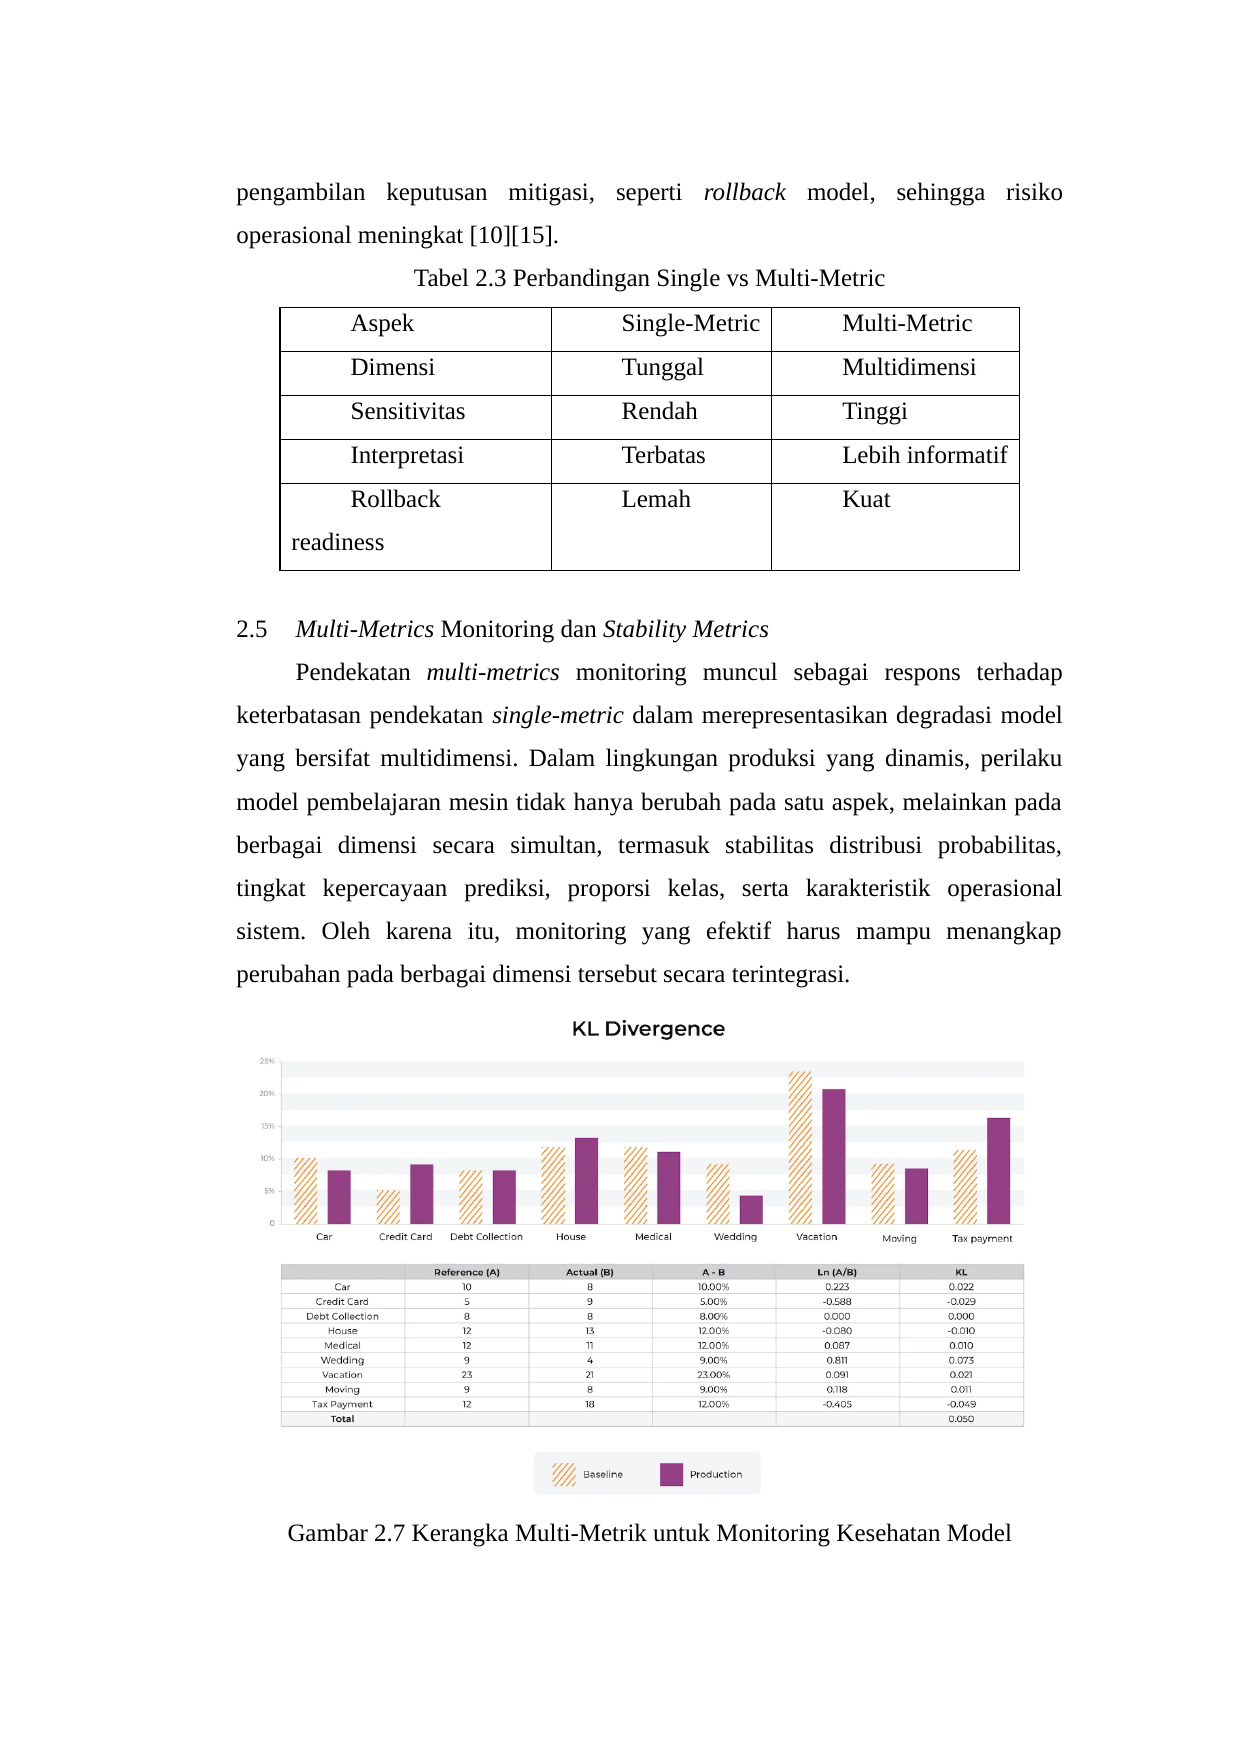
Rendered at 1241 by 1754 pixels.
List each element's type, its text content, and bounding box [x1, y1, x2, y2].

picture [236, 1002, 1058, 1504]
text Gambar 2.7 Kerangka Multi-Metrik untuk Monitoring Kesehatan Model [236, 1518, 1063, 1547]
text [236, 177, 1063, 249]
table_cell Rollback readiness [281, 484, 551, 570]
table_cell Multidimensi [772, 352, 1019, 395]
text Pendekatan multi-metrics monitoring muncul sebagai respons terhadap keterbatasan pendekatan single-metric dalam merepresentasikan degradasi model yang bersifat multidimensi. Dalam lingkungan produksi yang dinamis, perilaku model pembelajaran mesin tidak hanya berubah pada satu aspek, melainkan pada berbagai dimensi secara simultan, termasuk stabilitas distribusi probabilitas, tingkat kepercayaan prediksi, proporsi kelas, serta karakteristik operasional sistem. Oleh karena itu, monitoring yang efektif harus mampu menangkap perubahan pada berbagai dimensi tersebut secara terintegrasi. [236, 657, 1063, 988]
table_cell Rendah [552, 396, 771, 439]
text Tabel 2.3 Perbandingan Single vs Multi-Metric [236, 263, 1063, 292]
table_header Multi-Metric [772, 308, 1019, 351]
table_cell Lemah [552, 484, 771, 570]
table_cell Sensitivitas [281, 396, 551, 439]
table_cell Kuat [772, 484, 1019, 570]
table_cell Tunggal [552, 352, 771, 395]
table_cell Interpretasi [281, 440, 551, 483]
subtitle 2.5 Multi-Metrics Monitoring dan Stability Metrics [236, 614, 1063, 643]
table_cell Terbatas [552, 440, 771, 483]
table_cell Tinggi [772, 396, 1019, 439]
table_header Single-Metric [552, 308, 771, 351]
table_cell Dimensi [281, 352, 551, 395]
table_cell Lebih informatif [772, 440, 1019, 483]
table_header Aspek [281, 308, 551, 351]
